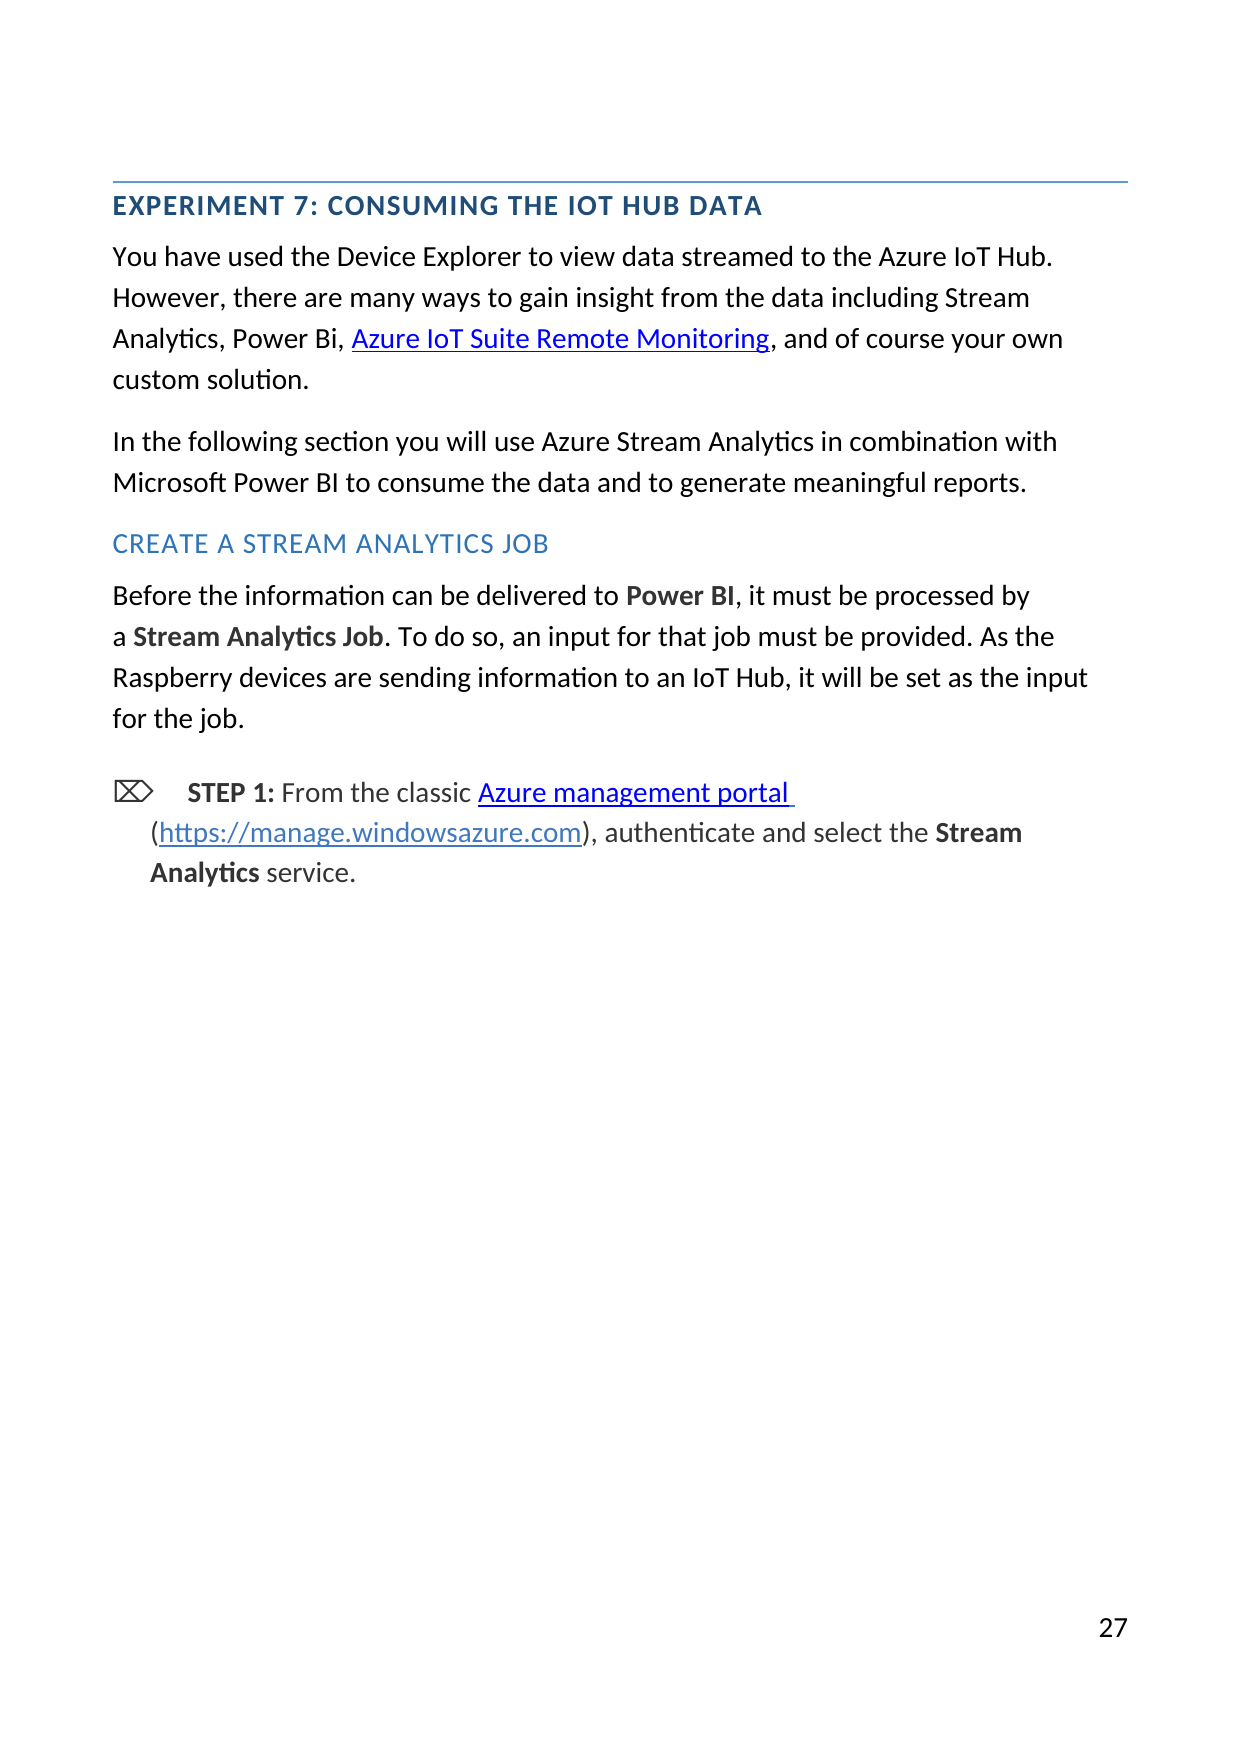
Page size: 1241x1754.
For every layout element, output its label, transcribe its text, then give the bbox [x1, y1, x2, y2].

text In the following section you will use Azure Stream Analytics in combination with Microsoft Power BI to consume the data and to generate meaningful reports. [112, 423, 1128, 499]
text Before the information can be delivered to Power BI, it must be processed by a Stream Analytics Job. To do so, an input for that job must be provided. As the Raspberry devices are sending information to an IoT Hub, it will be set as the input for the job. [112, 577, 1128, 735]
subtitle Create a Stream Analytics Job [112, 526, 1128, 561]
list STEP 1: From the classic Azure management portal (https://manage.windowsazure.com), authenticate and select the Stream Analytics service. [112, 770, 1128, 890]
text You have used the Device Explorer to view data streamed to the Azure IoT Hub. However, there are many ways to gain insight from the data including Stream Analytics, Power Bi, Azure IoT Suite Remote Monitoring, and of course your own custom solution. [112, 238, 1128, 397]
text EXPERIMENT 7: Consuming the IoT Hub data [112, 182, 1128, 223]
